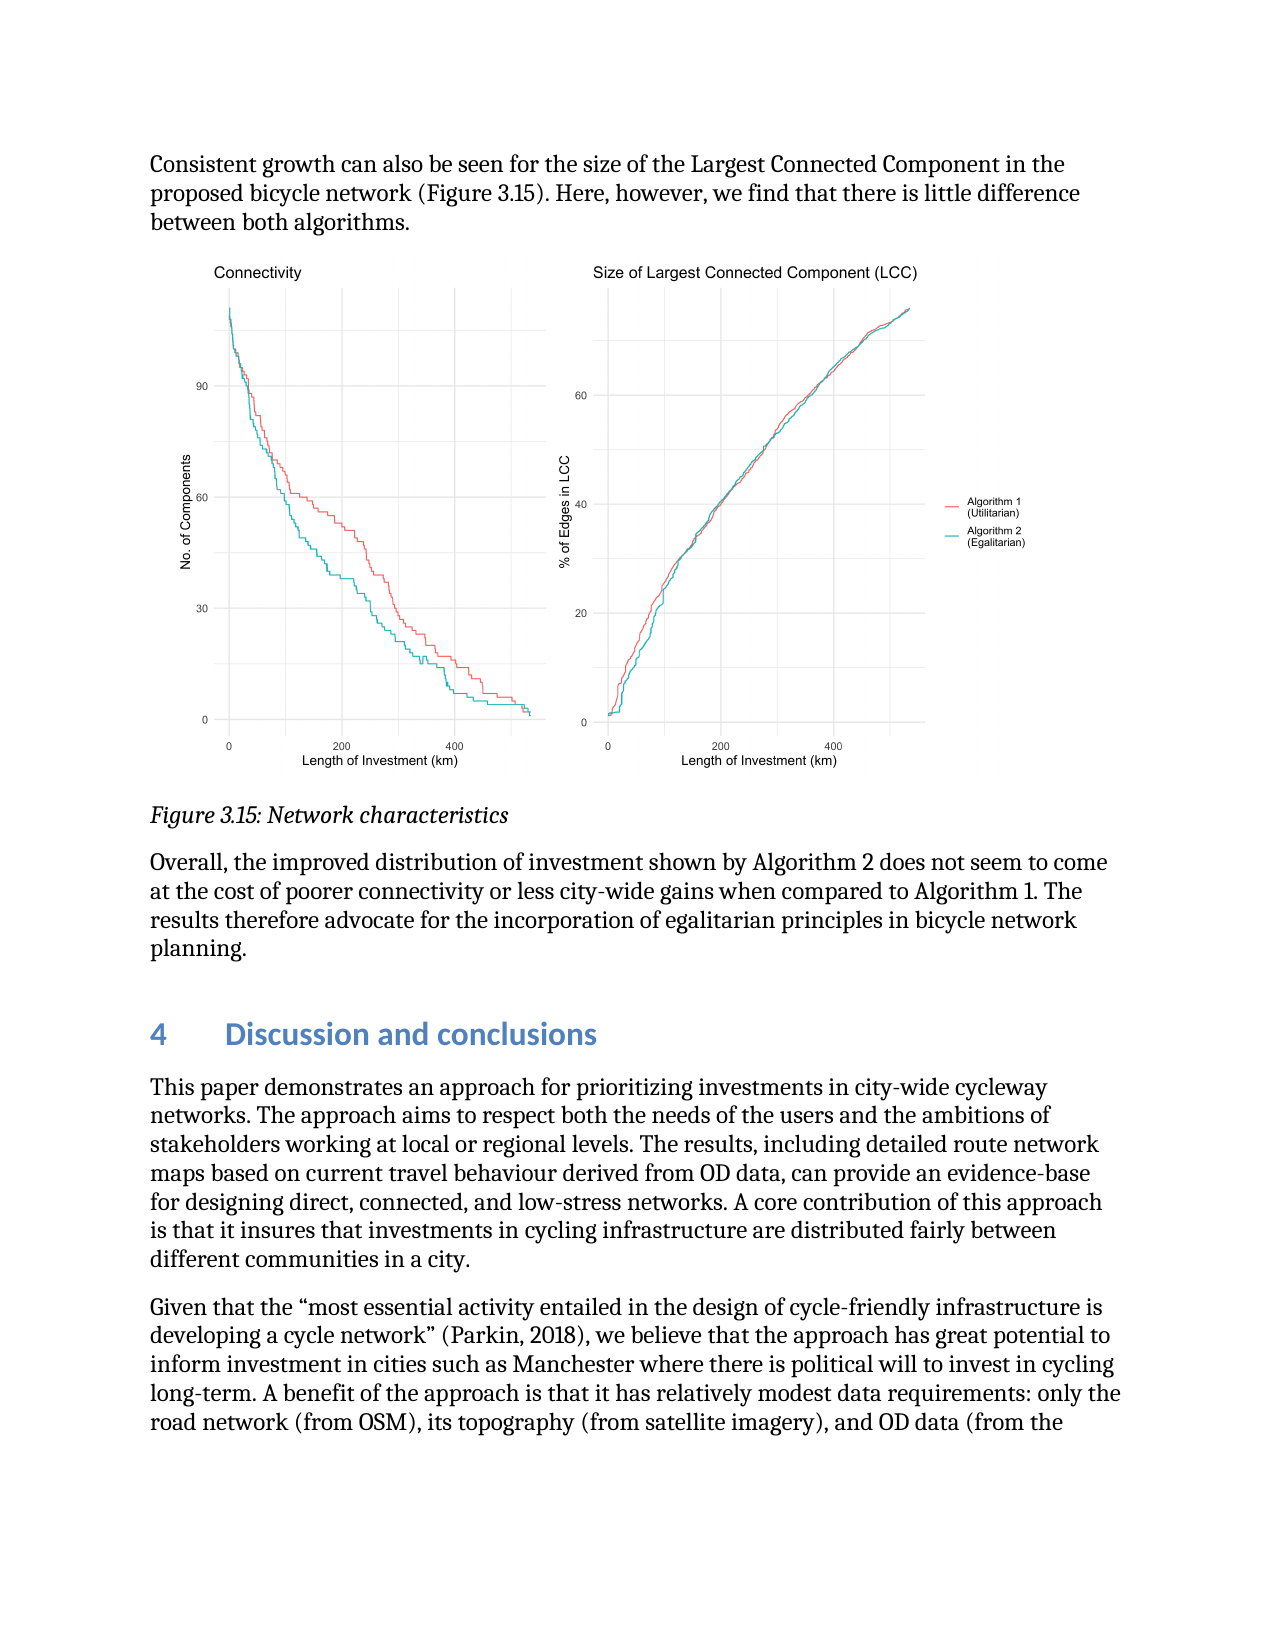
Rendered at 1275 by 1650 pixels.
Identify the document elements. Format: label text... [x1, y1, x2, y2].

text Consistent growth can also be seen for the size of the Largest Connected Component in the proposed bicycle network (Figure 3.15). Here, however, we find that there is little difference between both algorithms. [150, 150, 1125, 236]
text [150, 1293, 1125, 1436]
subtitle 4 Discussion and conclusions [150, 1013, 1125, 1054]
text Overall, the improved distribution of investment shown by Algorithm 2 does not seem to come at the cost of poorer connectivity or less city-wide gains when compared to Algorithm 1. The results therefore advocate for the incorporation of egalitarian principles in bicycle network planning. [150, 848, 1125, 963]
text Figure 3.15: Network characteristics [150, 801, 1125, 829]
picture [168, 255, 1044, 780]
text This paper demonstrates an approach for prioritizing investments in city-wide cycleway networks. The approach aims to respect both the needs of the users and the ambitions of stakeholders working at local or regional levels. The results, including detailed route network maps based on current travel behaviour derived from OD data, can provide an evidence-base for designing direct, connected, and low-stress networks. A core contribution of this approach is that it insures that investments in cycling infrastructure are distributed fairly between different communities in a city. [150, 1073, 1125, 1274]
